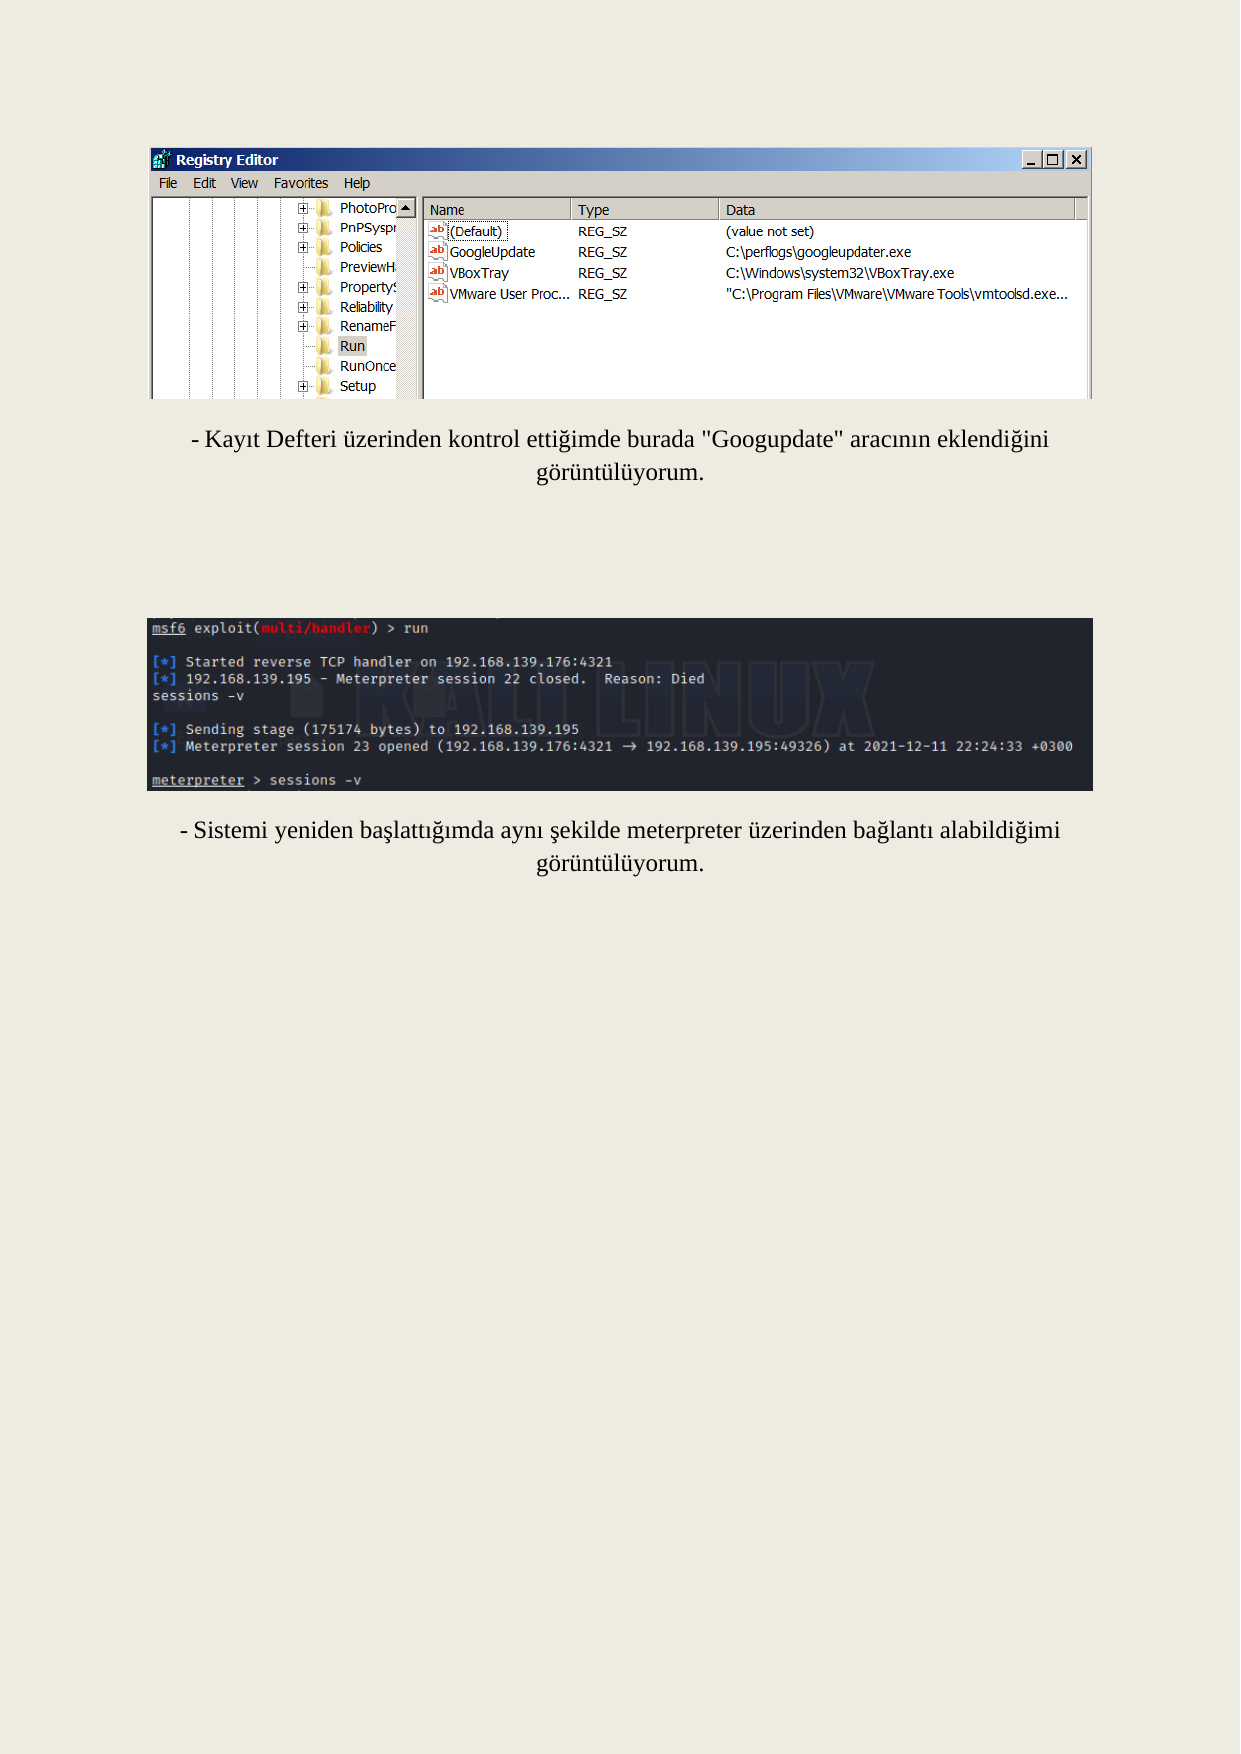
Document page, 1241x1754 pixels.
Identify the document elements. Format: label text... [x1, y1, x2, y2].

text - Kayıt Defteri üzerinden kontrol ettiğimde burada "Googupdate" aracının eklendiğini görüntülüyorum. [148, 424, 1093, 486]
text - Sistemi yeniden başlattığımda aynı şekilde meterpreter üzerinden bağlantı alabildiğimi görüntülüyorum. [148, 815, 1093, 877]
picture [148, 147, 1093, 399]
picture [147, 618, 1093, 791]
